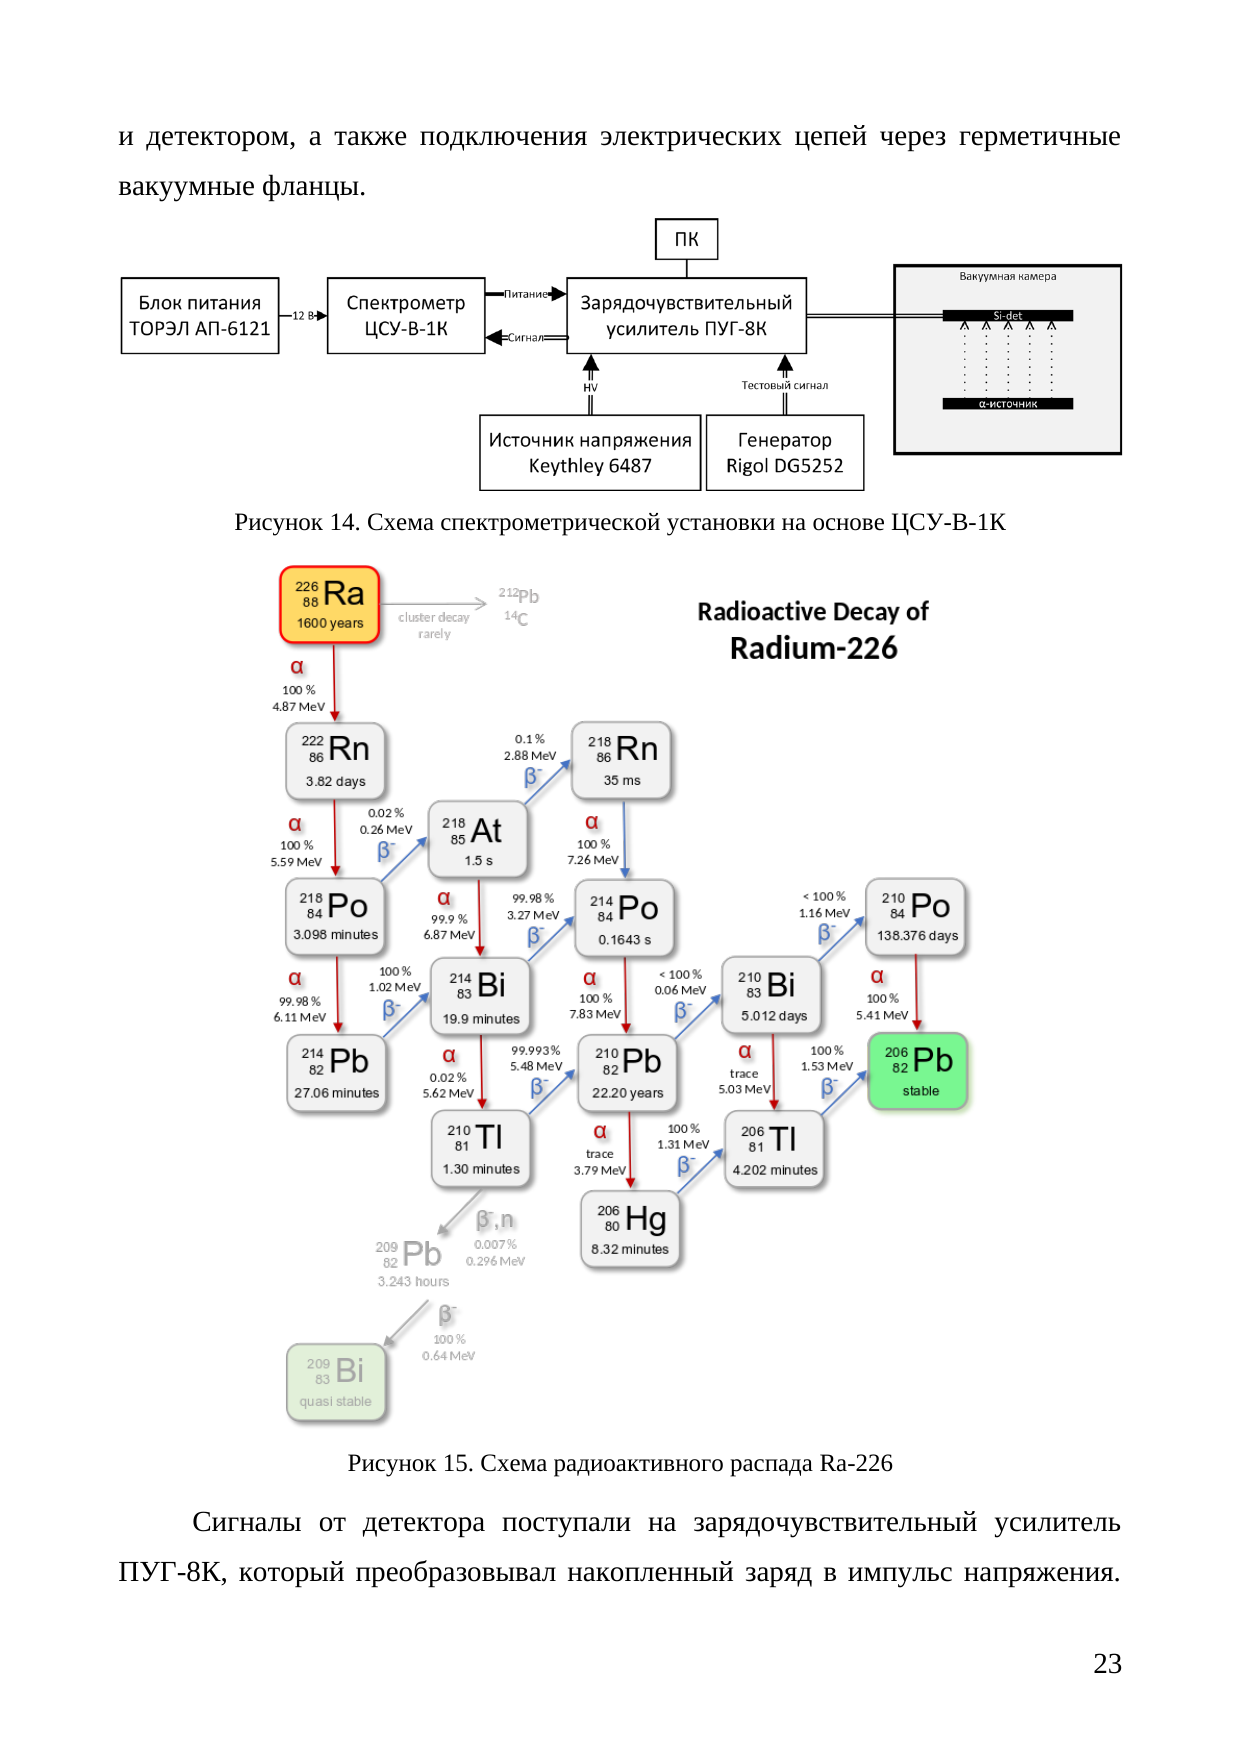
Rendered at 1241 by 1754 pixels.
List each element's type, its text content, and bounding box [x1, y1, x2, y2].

picture [258, 562, 982, 1432]
picture [118, 218, 1123, 491]
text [118, 1504, 1122, 1588]
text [118, 118, 1122, 202]
